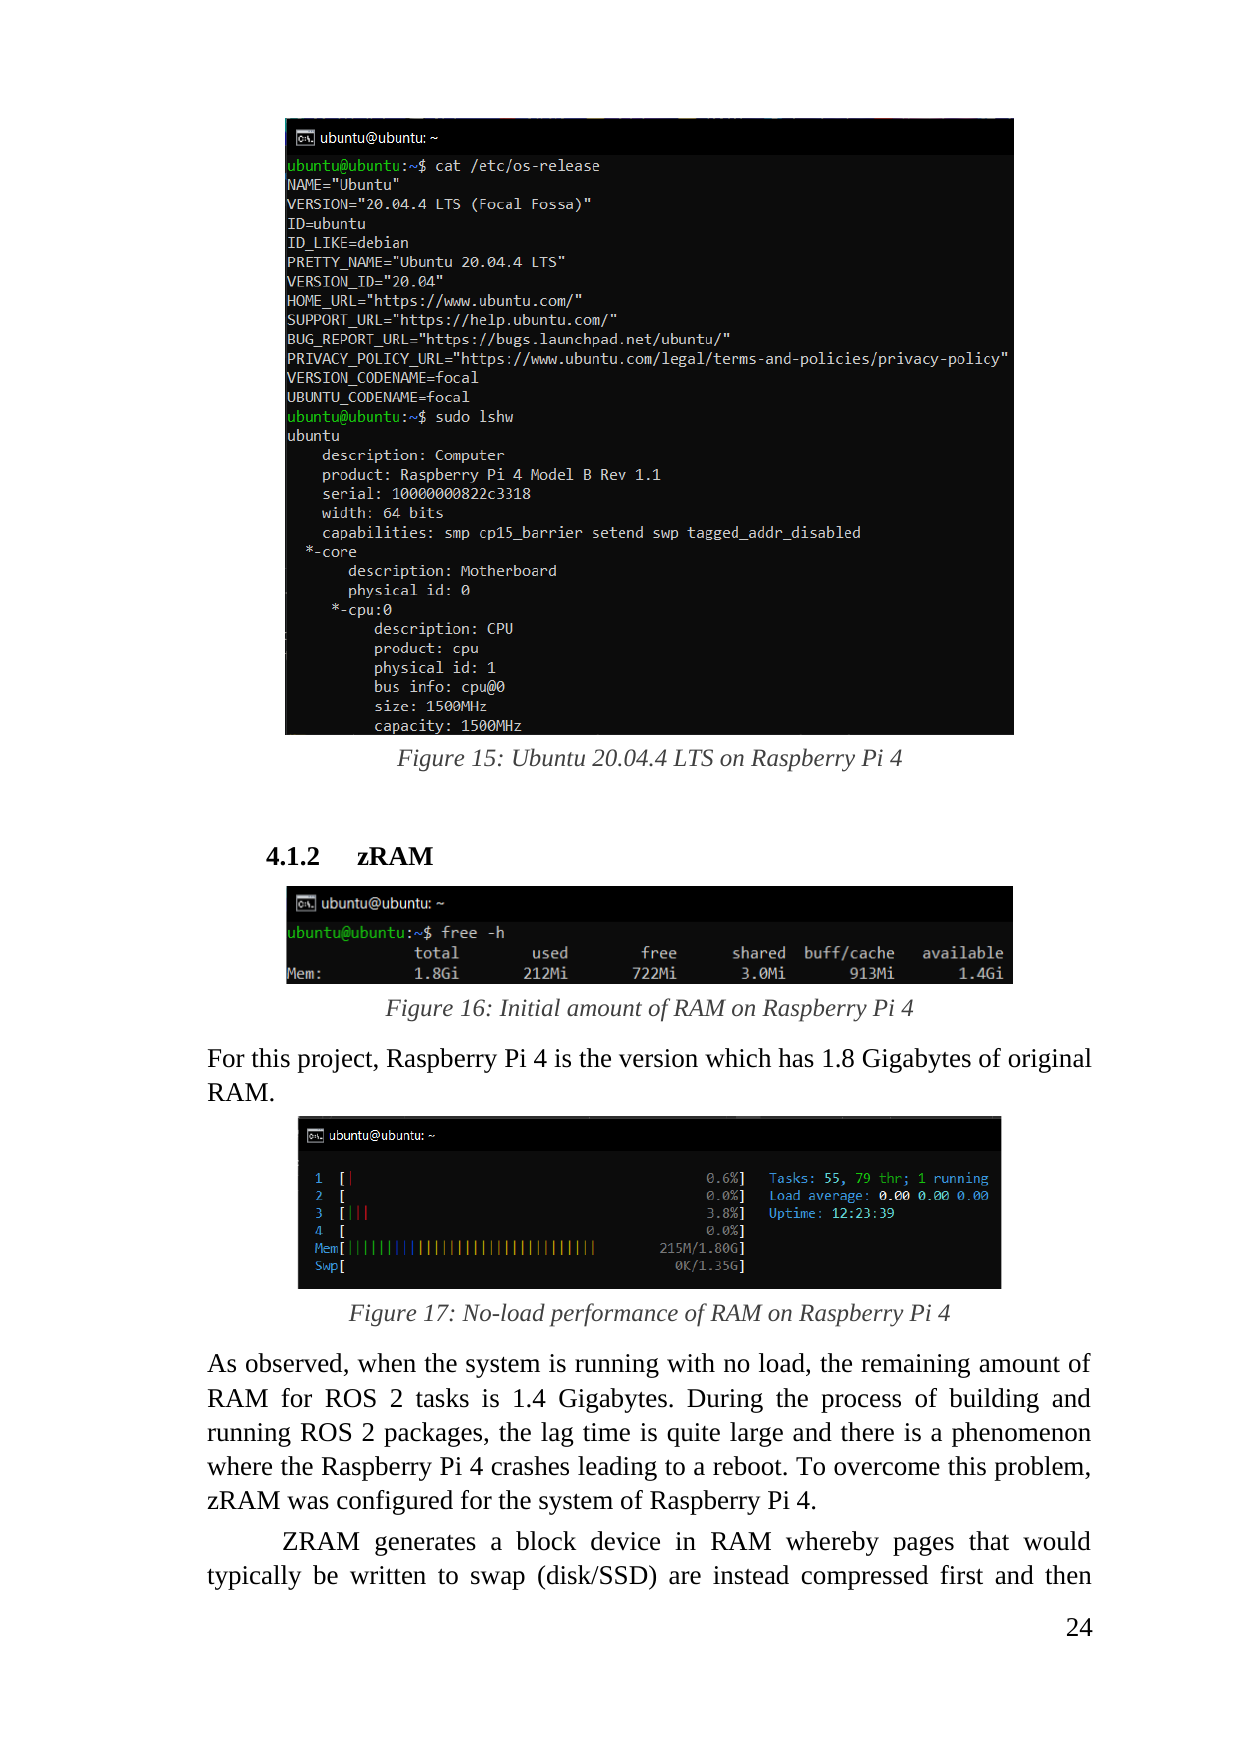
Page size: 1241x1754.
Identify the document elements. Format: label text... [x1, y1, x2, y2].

picture [285, 118, 1014, 735]
picture [286, 886, 1013, 984]
text As observed, when the system is running with no load, the remaining amount of RAM for ROS 2 tasks is 1.4 Gigabytes. During the process of building and running ROS 2 packages, the lag time is quite large and there is a phenomenon where the Raspberry Pi 4 crashes leading to a reboot. To overcome this problem, zRAM was configured for the system of Raspberry Pi 4. [207, 1348, 1092, 1515]
text For this project, Raspberry Pi 4 is the version which has 1.8 Gigabytes of original RAM. [207, 1042, 1092, 1107]
picture [297, 1116, 1002, 1289]
subtitle zRAM [266, 840, 1092, 871]
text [207, 1525, 1092, 1590]
